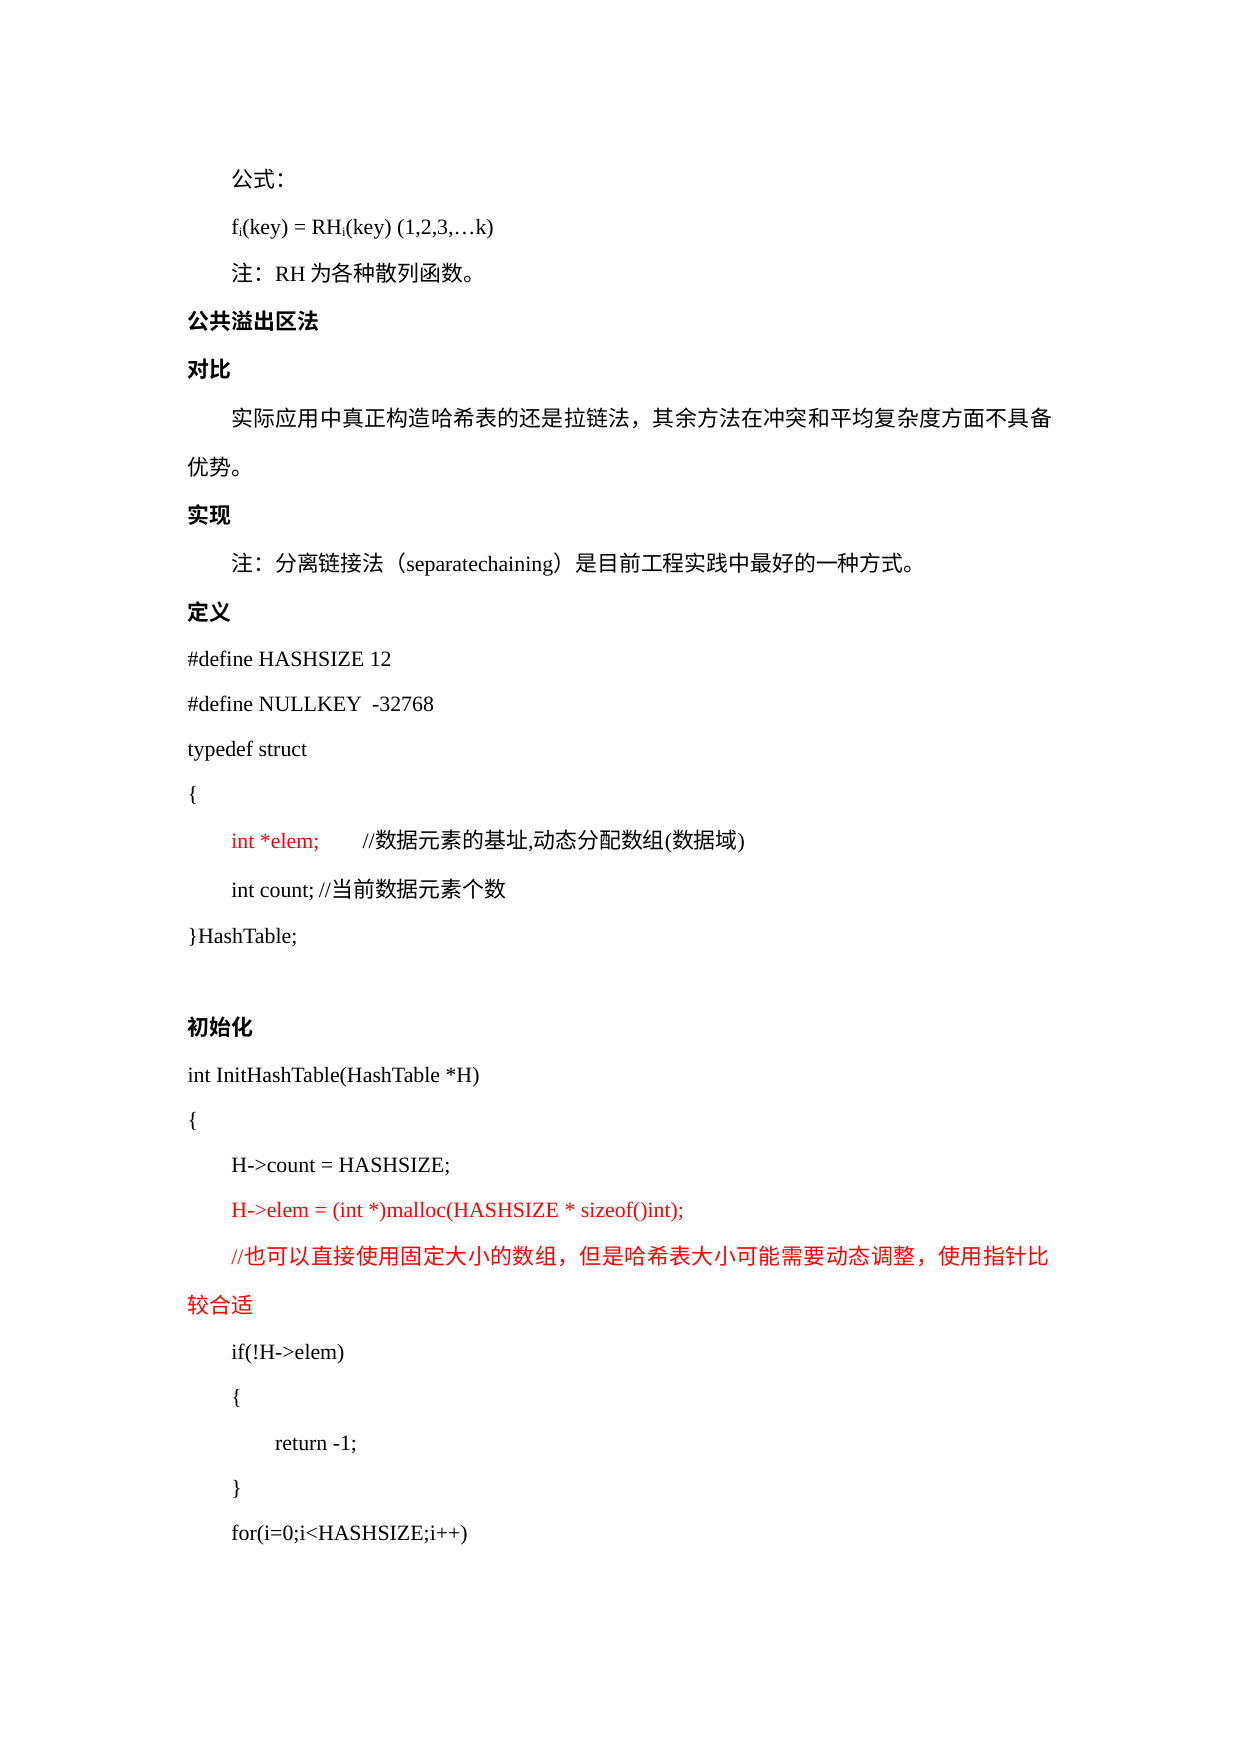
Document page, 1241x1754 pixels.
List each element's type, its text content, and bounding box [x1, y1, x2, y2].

text 注：RH为各种散列函数。 [187, 255, 1053, 288]
text { [187, 1381, 1053, 1413]
text #define HASHSIZE 12 [187, 642, 1053, 675]
text //也可以直接使用固定大小的数组，但是哈希表大小可能需要动态调整，使用指针比较合适 [187, 1238, 1053, 1320]
text if(!H->elem) [187, 1336, 1053, 1368]
subtitle 初始化 [187, 1010, 1053, 1042]
subtitle 实现 [187, 497, 1053, 530]
text fi(key) = RHi(key) (1,2,3,…k) [187, 210, 1053, 243]
text return -1; [187, 1426, 1053, 1458]
text 公式： [187, 162, 1053, 194]
text { [187, 1103, 1053, 1136]
text int InitHashTable(HashTable *H) [187, 1058, 1053, 1091]
text 实际应用中真正构造哈希表的还是拉链法，其余方法在冲突和平均复杂度方面不具备优势。 [187, 400, 1053, 482]
text } [187, 1471, 1053, 1503]
subtitle 定义 [187, 594, 1053, 627]
text #define NULLKEY -32768 [187, 688, 1053, 720]
text H->count = HASHSIZE; [187, 1148, 1053, 1181]
text typedef struct [187, 733, 1053, 765]
subtitle 对比 [187, 352, 1053, 384]
text 注：分离链接法（separatechaining）是目前工程实践中最好的一种方式。 [187, 546, 1053, 578]
subtitle 公共溢出区法 [187, 304, 1053, 336]
text for(i=0;i<HASHSIZE;i++) [187, 1516, 1053, 1548]
text int count; //当前数据元素个数 [187, 871, 1053, 904]
text { [187, 778, 1053, 810]
text }HashTable; [187, 919, 1053, 952]
text int *elem; //数据元素的基址,动态分配数组(数据域) [187, 823, 1053, 855]
text H->elem = (int *)malloc(HASHSIZE * sizeof()int); [187, 1193, 1053, 1226]
